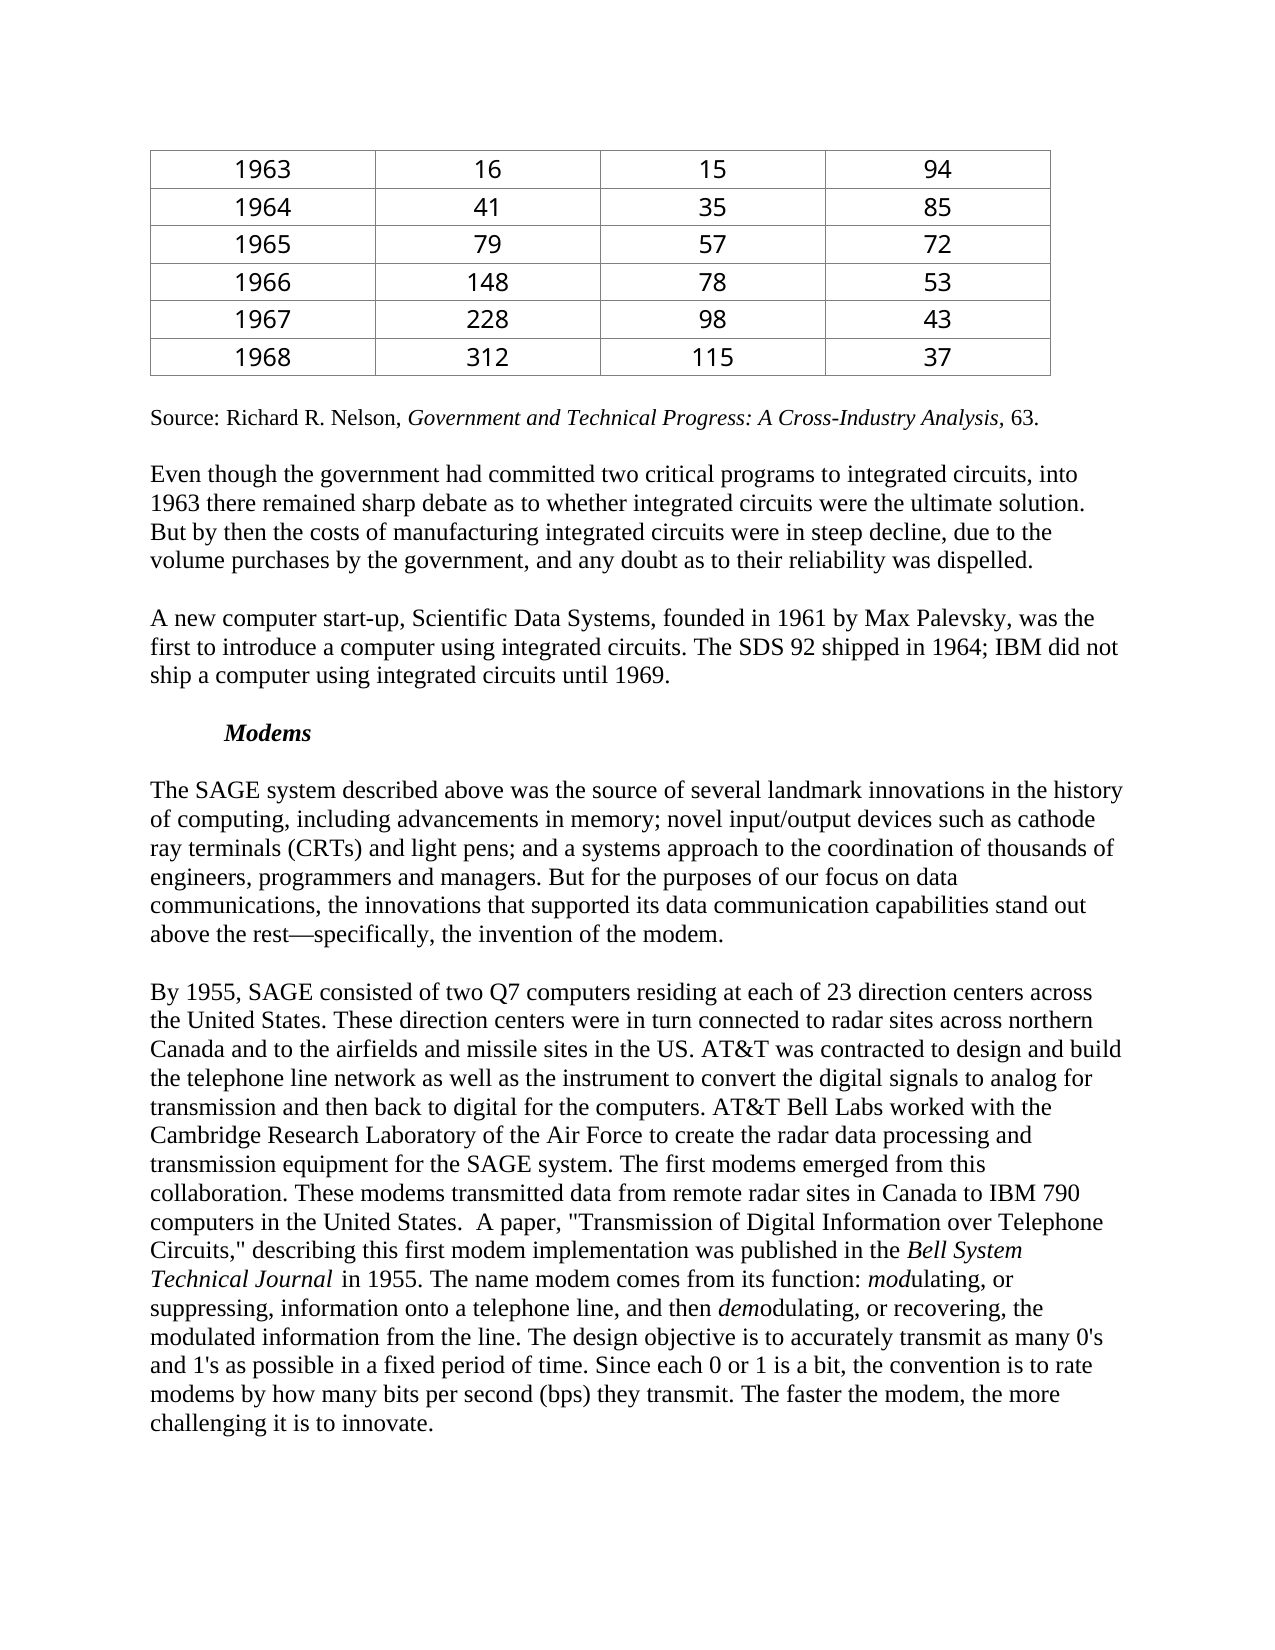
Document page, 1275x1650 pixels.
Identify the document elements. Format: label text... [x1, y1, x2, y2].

table_cell 228 [376, 301, 600, 337]
table_cell 312 [376, 339, 600, 375]
table_cell 1966 [151, 264, 375, 300]
table_cell 1967 [151, 301, 375, 337]
table_cell 85 [826, 189, 1050, 225]
table_cell 35 [601, 189, 825, 225]
table_cell 15 [601, 151, 825, 187]
subtitle Modems [150, 718, 1125, 747]
table_cell 1965 [151, 226, 375, 262]
table_cell 1968 [151, 339, 375, 375]
table_cell 94 [826, 151, 1050, 187]
table_cell 1963 [151, 151, 375, 187]
table_cell 57 [601, 226, 825, 262]
table_cell 79 [376, 226, 600, 262]
text The SAGE system described above was the source of several landmark innovations in the history of computing, including advancements in memory; novel input/output devices such as cathode ray terminals (CRTs) and light pens; and a systems approach to the coordination of thousands of engineers, programmers and managers. But for the purposes of our focus on data communications, the innovations that supported its data communication capabilities stand out above the rest—specifically, the invention of the modem. [150, 776, 1125, 948]
text By 1955, SAGE consisted of two Q7 computers residing at each of 23 direction centers across the United States. These direction centers were in turn connected to radar sites across northern Canada and to the airfields and missile sites in the US. AT&T was contracted to design and build the telephone line network as well as the instrument to convert the digital signals to analog for transmission and then back to digital for the computers. AT&T Bell Labs worked with the Cambridge Research Laboratory of the Air Force to create the radar data processing and transmission equipment for the SAGE system. The first modems emerged from this collaboration. These modems transmitted data from remote radar sites in Canada to IBM 790 computers in the United States. A paper, "Transmission of Digital Information over Telephone Circuits," describing this first modem implementation was published in the Bell System Technical Journal in 1955. The name modem comes from its function: modulating, or suppressing, information onto a telephone line, and then demodulating, or recovering, the modulated information from the line. The design objective is to accurately transmit as many 0's and 1's as possible in a fixed period of time. Since each 0 or 1 is a bit, the convention is to rate modems by how many bits per second (bps) they transmit. The faster the modem, the more challenging it is to innovate. [150, 977, 1125, 1437]
table_cell 43 [826, 301, 1050, 337]
table_cell 1964 [151, 189, 375, 225]
table_cell 115 [601, 339, 825, 375]
table_cell 72 [826, 226, 1050, 262]
table_cell 148 [376, 264, 600, 300]
table_cell 37 [826, 339, 1050, 375]
text A new computer start-up, Scientific Data Systems, founded in 1961 by Max Palevsky, was the first to introduce a computer using integrated circuits. The SDS 92 shipped in 1964; IBM did not ship a computer using integrated circuits until 1969. [150, 603, 1125, 689]
text Even though the government had committed two critical programs to integrated circuits, into 1963 there remained sharp debate as to whether integrated circuits were the ultimate solution. But by then the costs of manufacturing integrated circuits were in steep decline, due to the volume purchases by the government, and any doubt as to their reliability was dispelled. [150, 459, 1125, 574]
table_cell 98 [601, 301, 825, 337]
table_cell 41 [376, 189, 600, 225]
table_cell 78 [601, 264, 825, 300]
table_cell 53 [826, 264, 1050, 300]
text Source: Richard R. Nelson, Government and Technical Progress: A Cross-Industry Analysis, 63. [150, 404, 1125, 431]
table_cell 16 [376, 151, 600, 187]
